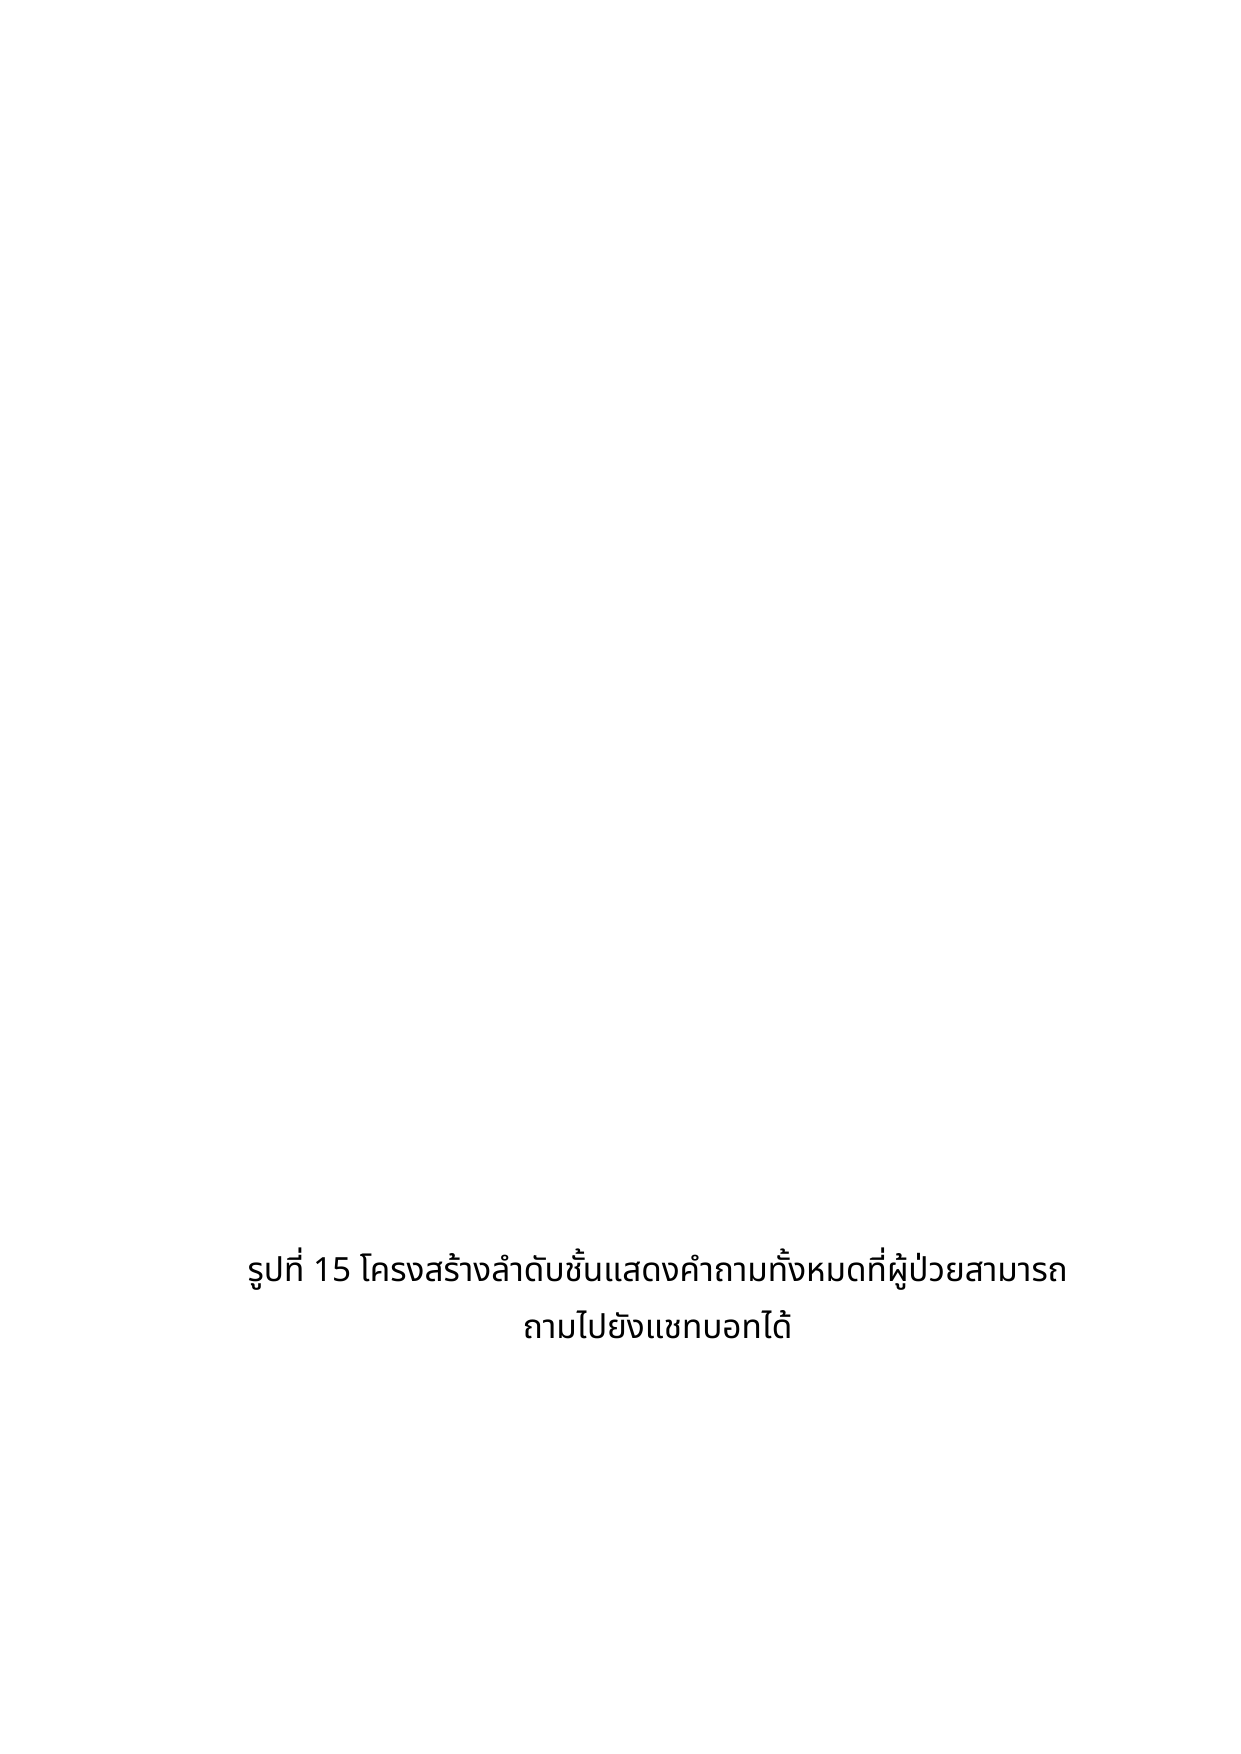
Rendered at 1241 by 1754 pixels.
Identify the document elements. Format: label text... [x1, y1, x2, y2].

text รูปที่ 15 โครงสร้างลำดับชั้นแสดงคำถามทั้งหมดที่ผู้ป่วยสามารถถามไปยังแชทบอทได้ [225, 1245, 1090, 1354]
